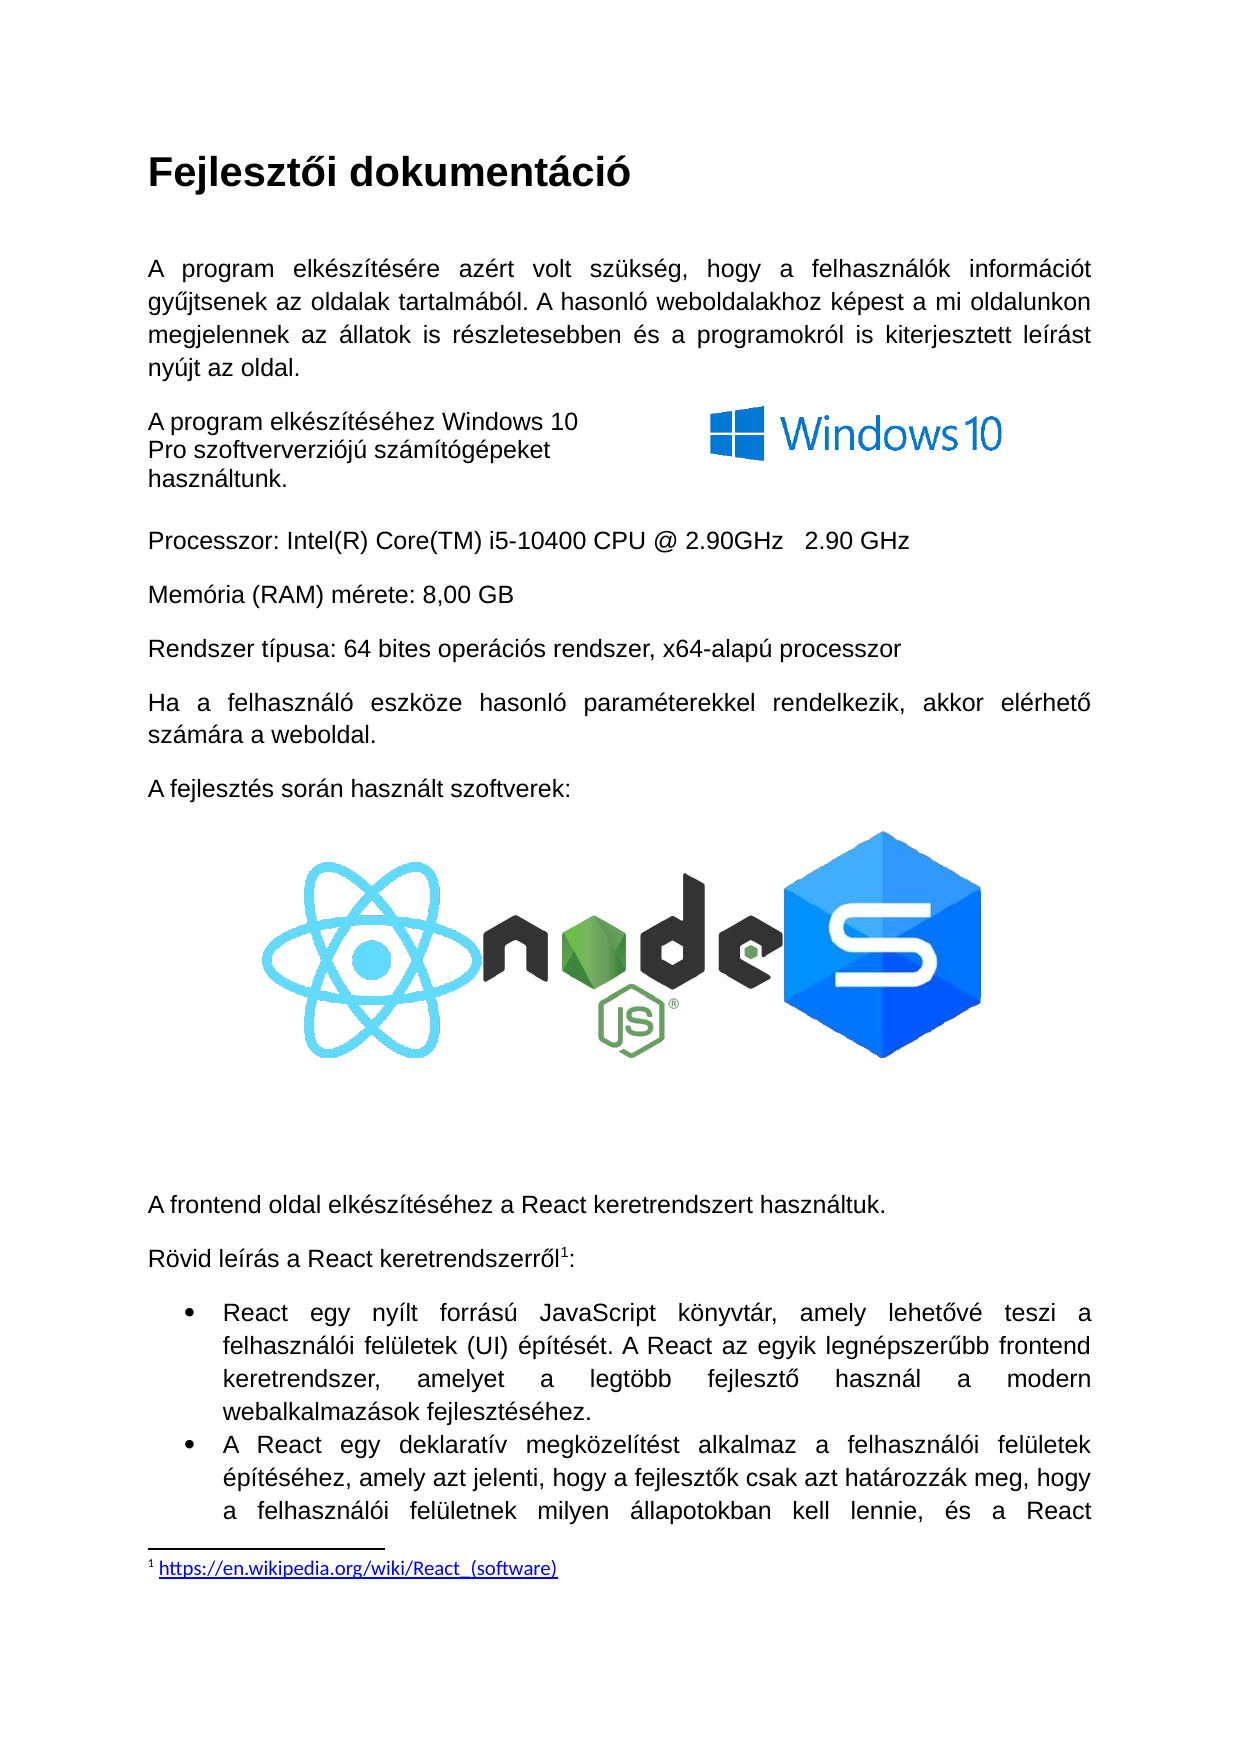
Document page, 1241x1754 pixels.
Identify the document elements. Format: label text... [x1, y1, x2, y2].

subtitle Fejlesztői dokumentáció [148, 148, 1093, 196]
picture [710, 406, 1002, 461]
text Memória (RAM) mérete: 8,00 GB [148, 580, 1093, 608]
text Rövid leírás a React keretrendszerről: [148, 1244, 1093, 1272]
table_header [616, 407, 1096, 493]
picture [259, 828, 981, 1058]
list React egy nyílt forrású JavaScript könyvtár, amely lehetővé teszi a felhasználói felületek (UI) építését. A React az egyik legnépszerűbb frontend keretrendszer, amelyet a legtöbb fejlesztő használ a modern webalkalmazások fejlesztéséhez. [185, 1298, 1093, 1426]
text Ha a felhasználó eszköze hasonló paraméterekkel rendelkezik, akkor elérhető számára a weboldal. [148, 687, 1093, 749]
text A fejlesztés során használt szoftverek: [148, 774, 1093, 803]
text A program elkészítésére azért volt szükség, hogy a felhasználók információt gyűjtsenek az oldalak tartalmából. A hasonló weboldalakhoz képest a mi oldalunkon megjelennek az állatok is részletesebben és a programokról is kiterjesztett leírást nyújt az oldal. [148, 254, 1093, 382]
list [185, 1430, 1093, 1525]
text A frontend oldal elkészítéséhez a React keretrendszert használtuk. [148, 1190, 1093, 1219]
text Rendszer típusa: 64 bites operációs rendszer, x64-alapú processzor [148, 634, 1093, 662]
table_header A program elkészítéséhez Windows 10 Pro szoftververziójú számítógépeket használtunk. [136, 407, 616, 493]
text Processzor: Intel(R) Core(TM) i5-10400 CPU @ 2.90GHz 2.90 GHz [148, 493, 1093, 555]
